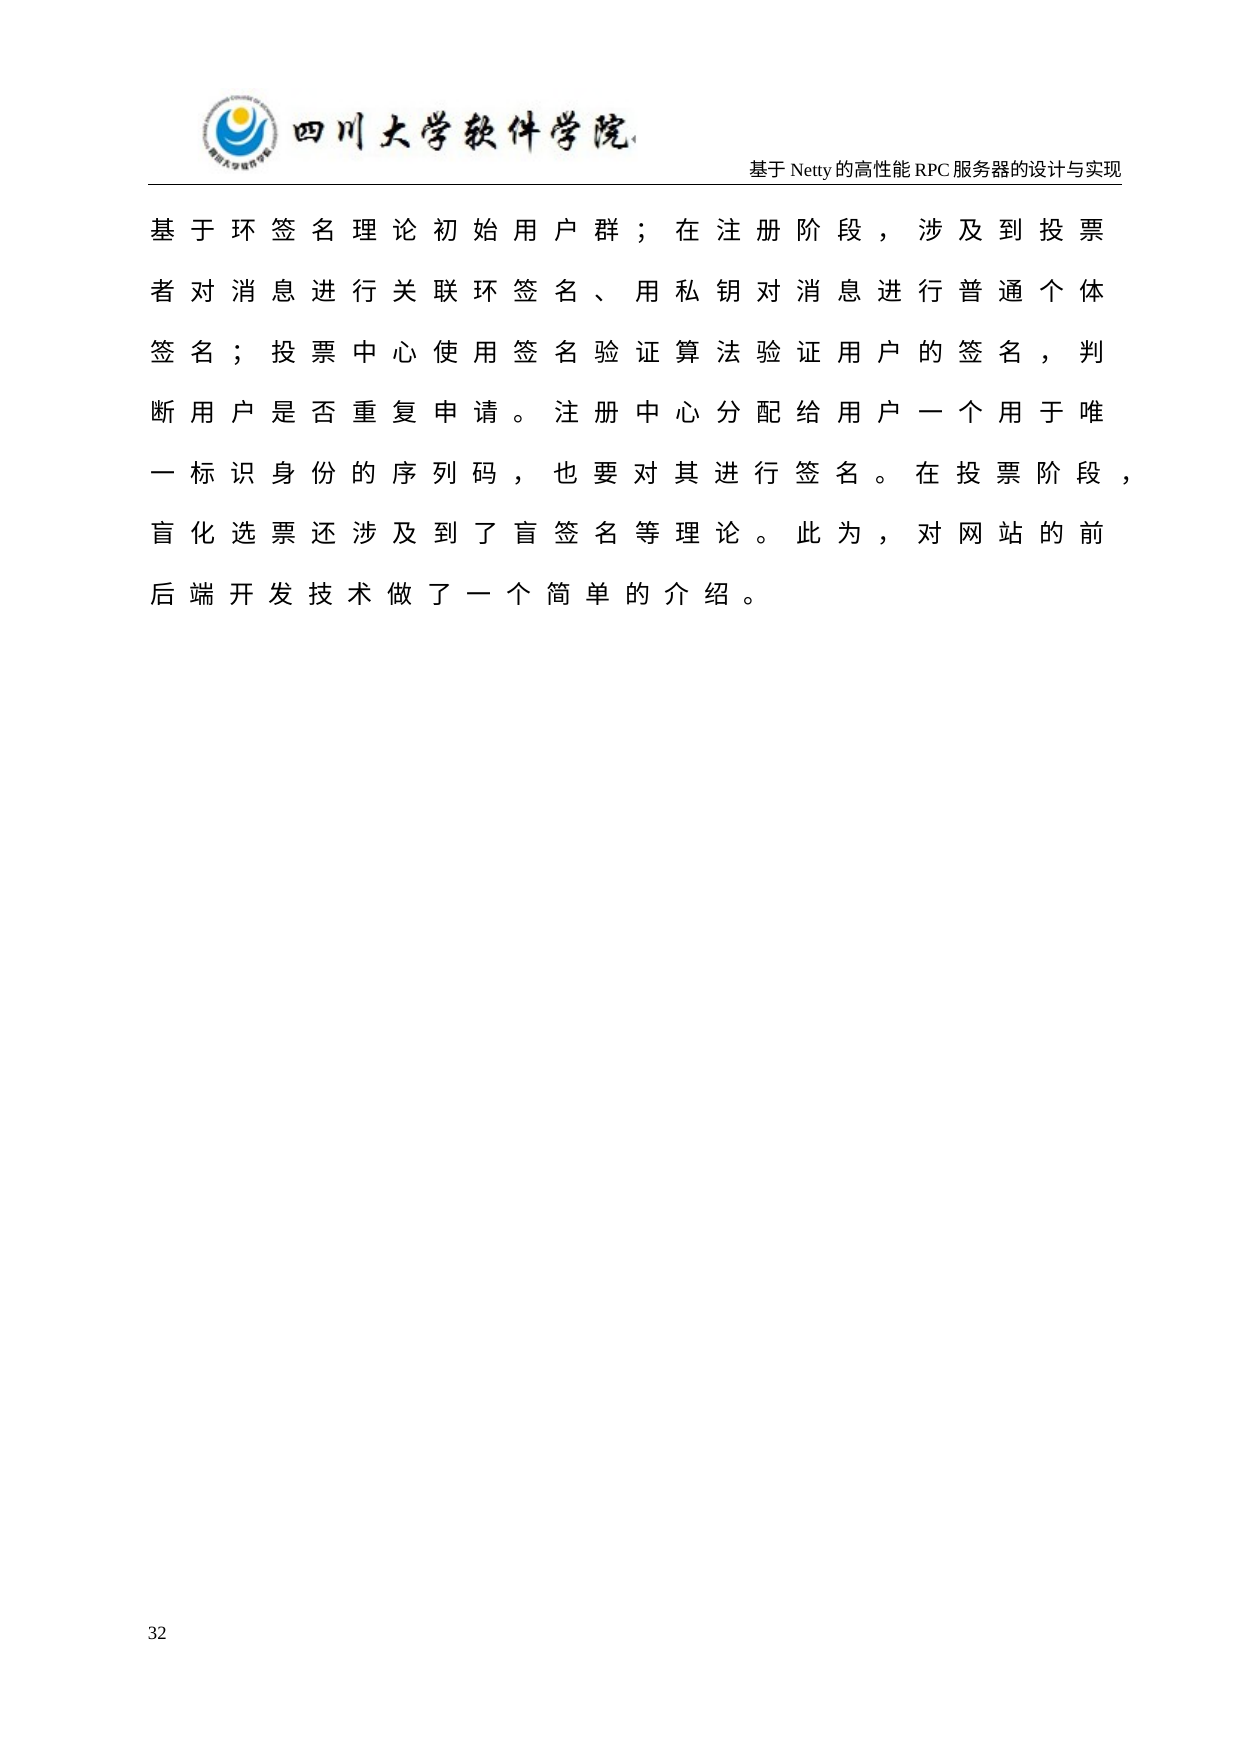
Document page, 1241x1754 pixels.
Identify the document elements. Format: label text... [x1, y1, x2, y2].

picture [197, 88, 639, 177]
